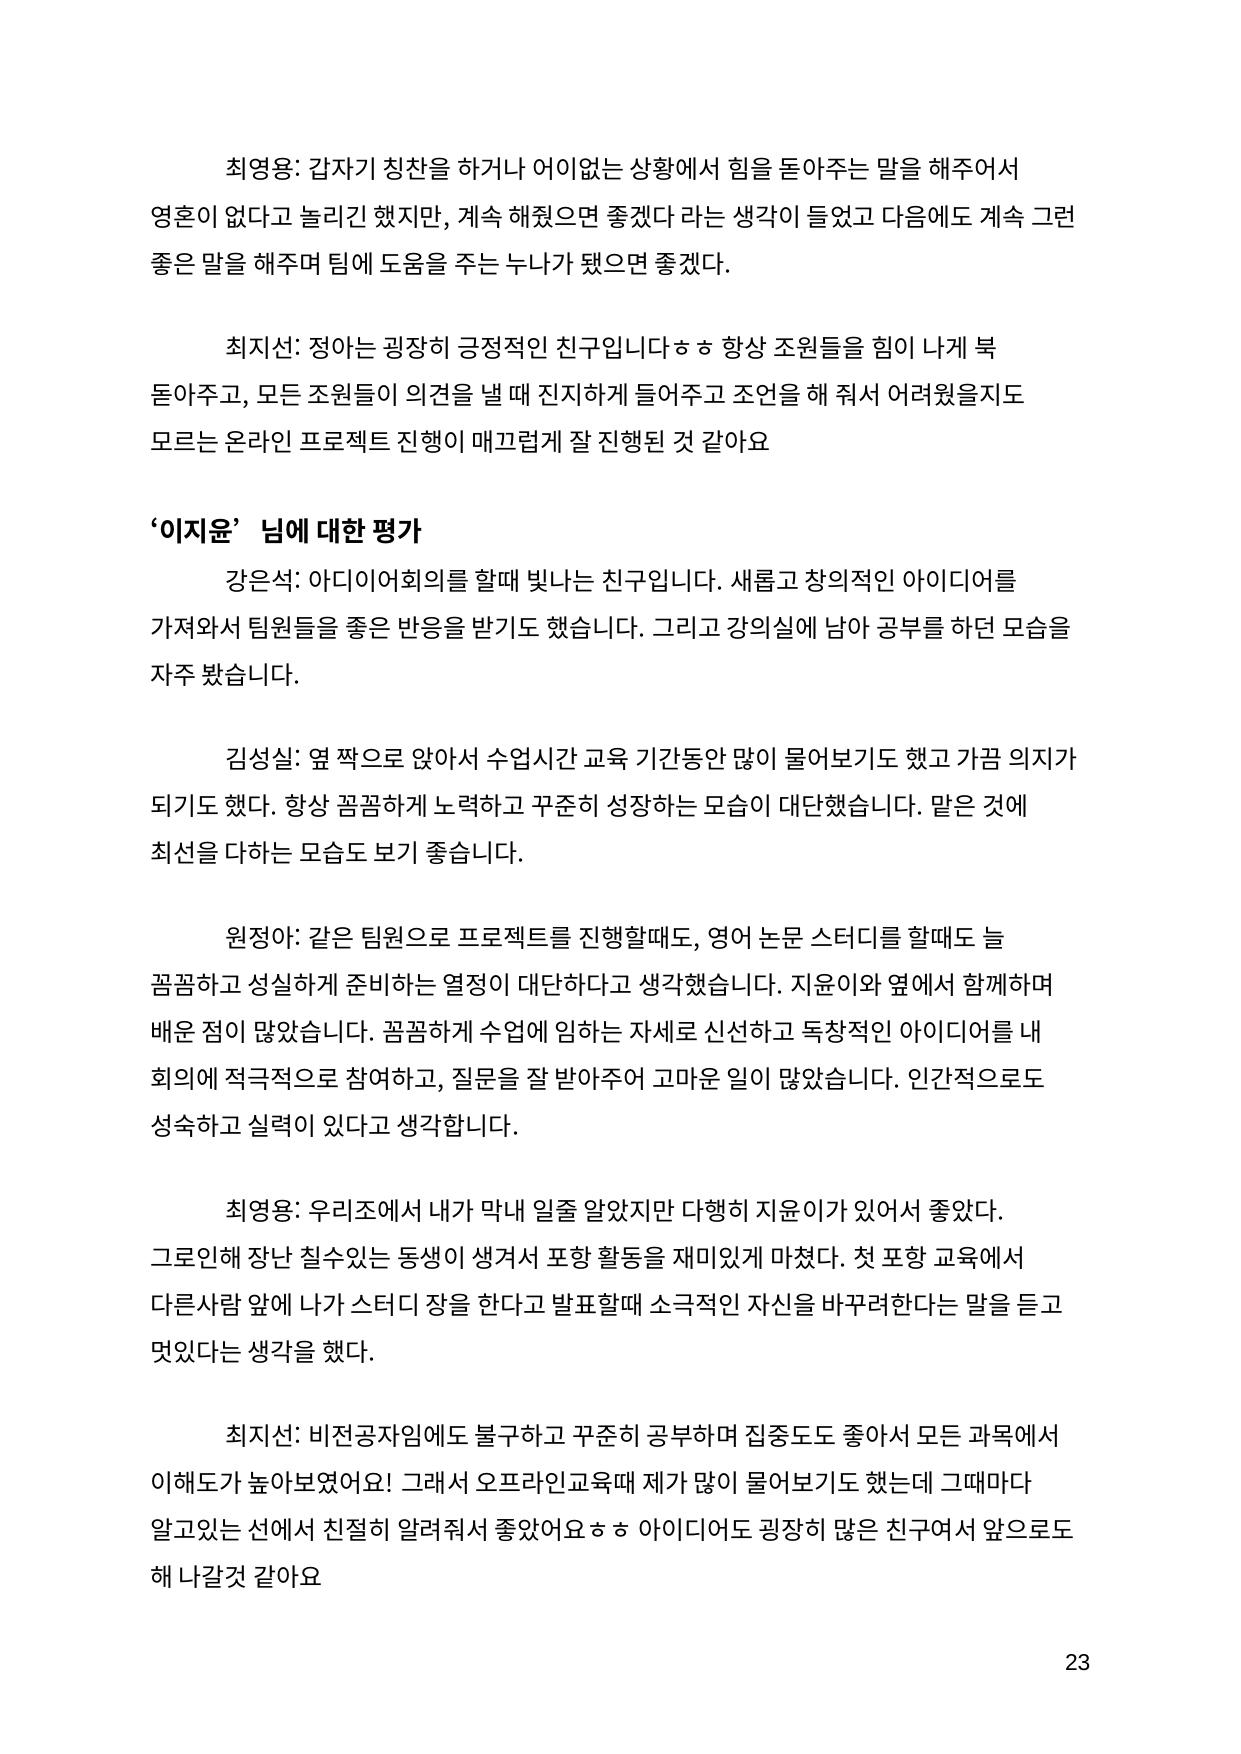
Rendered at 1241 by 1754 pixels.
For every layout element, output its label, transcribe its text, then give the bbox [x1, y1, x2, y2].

text 원정아: 같은 팀원으로 프로젝트를 진행할때도, 영어 논문 스터디를 할때도 늘 꼼꼼하고 성실하게 준비하는 열정이 대단하다고 생각했습니다. 지윤이와 옆에서 함께하며 배운 점이 많았습니다. 꼼꼼하게 수업에 임하는 자세로 신선하고 독창적인 아이디어를 내 회의에 적극적으로 참여하고, 질문을 잘 받아주어 고마운 일이 많았습니다. 인간적으로도 성숙하고 실력이 있다고 생각합니다. [150, 918, 1090, 1143]
text ‘이지윤’님에 대한 평가 [150, 510, 1090, 549]
text 강은석: 아디이어회의를 할때 빛나는 친구입니다. 새롭고 창의적인 아이디어를 가져와서 팀원들을 좋은 반응을 받기도 했습니다. 그리고 강의실에 남아 공부를 하던 모습을 자주 봤습니다. [150, 561, 1090, 692]
text 최영용: 우리조에서 내가 막내 일줄 알았지만 다행히 지윤이가 있어서 좋았다. 그로인해 장난 칠수있는 동생이 생겨서 포항 활동을 재미있게 마쳤다. 첫 포항 교육에서 다른사람 앞에 나가 스터디 장을 한다고 발표할때 소극적인 자신을 바꾸려한다는 말을 듣고 멋있다는 생각을 했다. [150, 1191, 1090, 1368]
text 최영용: 갑자기 칭찬을 하거나 어이없는 상황에서 힘을 돋아주는 말을 해주어서 영혼이 없다고 놀리긴 했지만, 계속 해줬으면 좋겠다 라는 생각이 들었고 다음에도 계속 그런 좋은 말을 해주며 팀에 도움을 주는 누나가 됐으면 좋겠다. [150, 150, 1090, 280]
text 최지선: 정아는 굉장히 긍정적인 친구입니다ㅎㅎ 항상 조원들을 힘이 나게 북 돋아주고, 모든 조원들이 의견을 낼 때 진지하게 들어주고 조언을 해 줘서 어려웠을지도 모르는 온라인 프로젝트 진행이 매끄럽게 잘 진행된 것 같아요 [150, 328, 1090, 459]
text 김성실: 옆 짝으로 앉아서 수업시간 교육 기간동안 많이 물어보기도 했고 가끔 의지가 되기도 했다. 항상 꼼꼼하게 노력하고 꾸준히 성장하는 모습이 대단했습니다. 맡은 것에 최선을 다하는 모습도 보기 좋습니다. [150, 740, 1090, 870]
text 최지선: 비전공자임에도 불구하고 꾸준히 공부하며 집중도도 좋아서 모든 과목에서 이해도가 높아보였어요! 그래서 오프라인교육때 제가 많이 물어보기도 했는데 그때마다 알고있는 선에서 친절히 알려줘서 좋았어요ㅎㅎ 아이디어도 굉장히 많은 친구여서 앞으로도 해 나갈것 같아요 [150, 1417, 1090, 1594]
